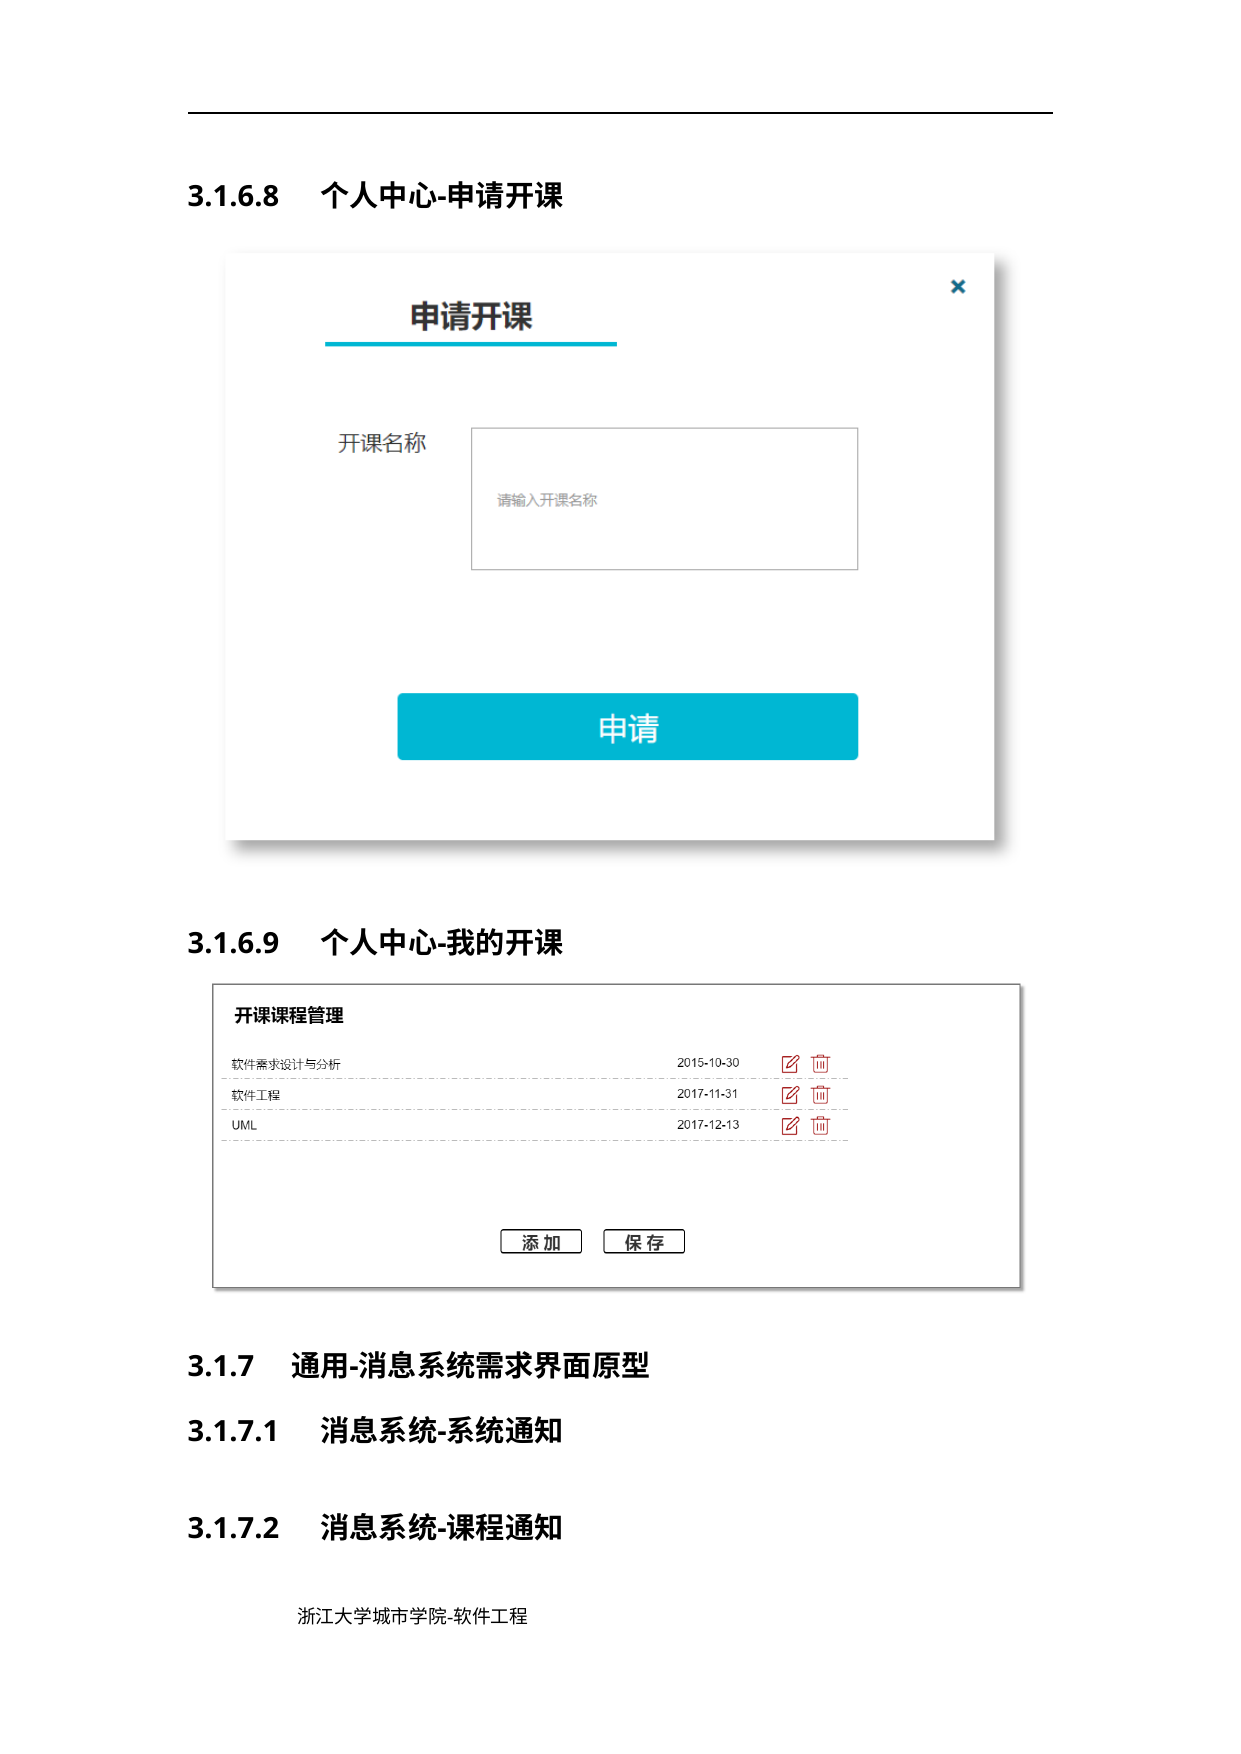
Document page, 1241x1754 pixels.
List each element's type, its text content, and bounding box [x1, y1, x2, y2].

text 通用-消息系统需求界面原型 [187, 1331, 1053, 1396]
text 消息系统-系统通知 [187, 1396, 1053, 1461]
text 个人中心-我的开课 [187, 908, 1053, 973]
picture [187, 229, 1047, 905]
picture [187, 973, 1047, 1309]
text 个人中心-申请开课 [187, 161, 1053, 226]
text 消息系统-课程通知 [187, 1493, 1053, 1558]
